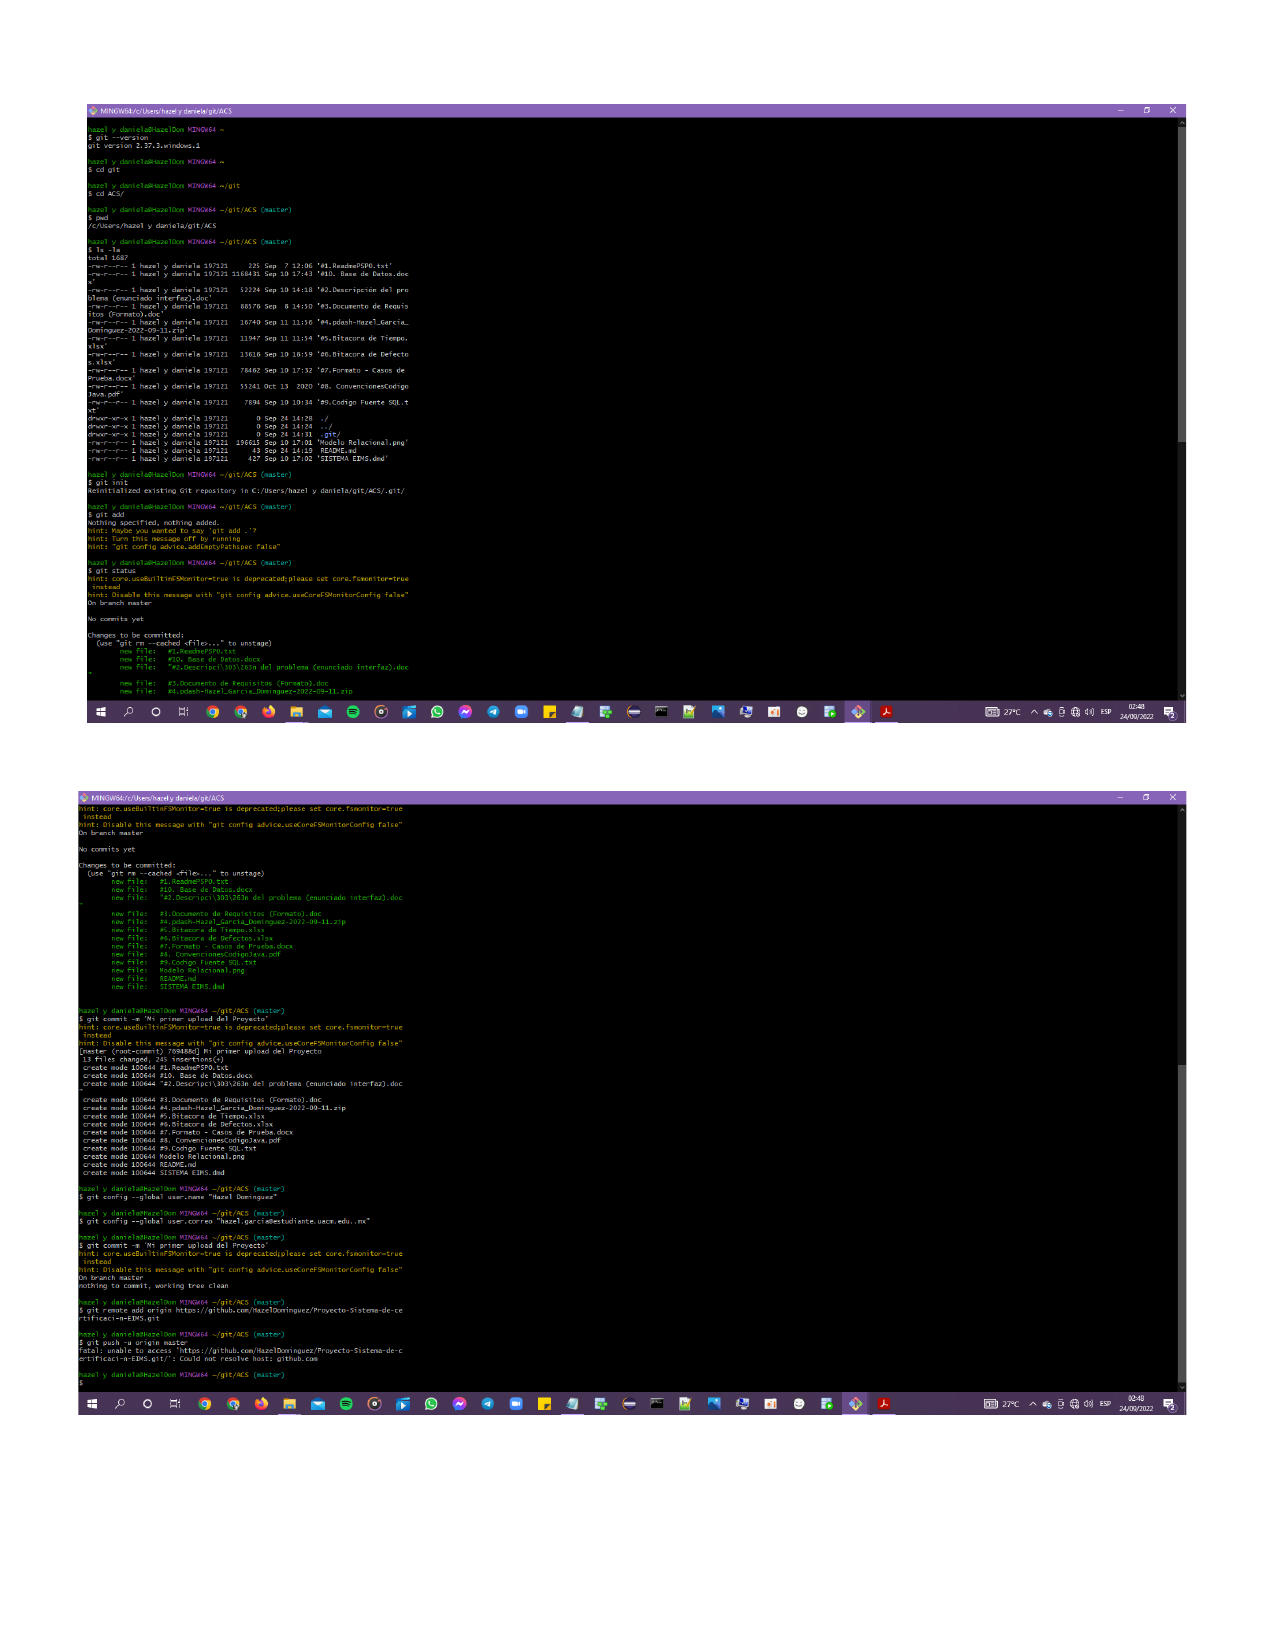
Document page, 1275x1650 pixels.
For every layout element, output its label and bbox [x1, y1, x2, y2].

picture [78, 791, 1187, 1415]
picture [87, 104, 1187, 723]
